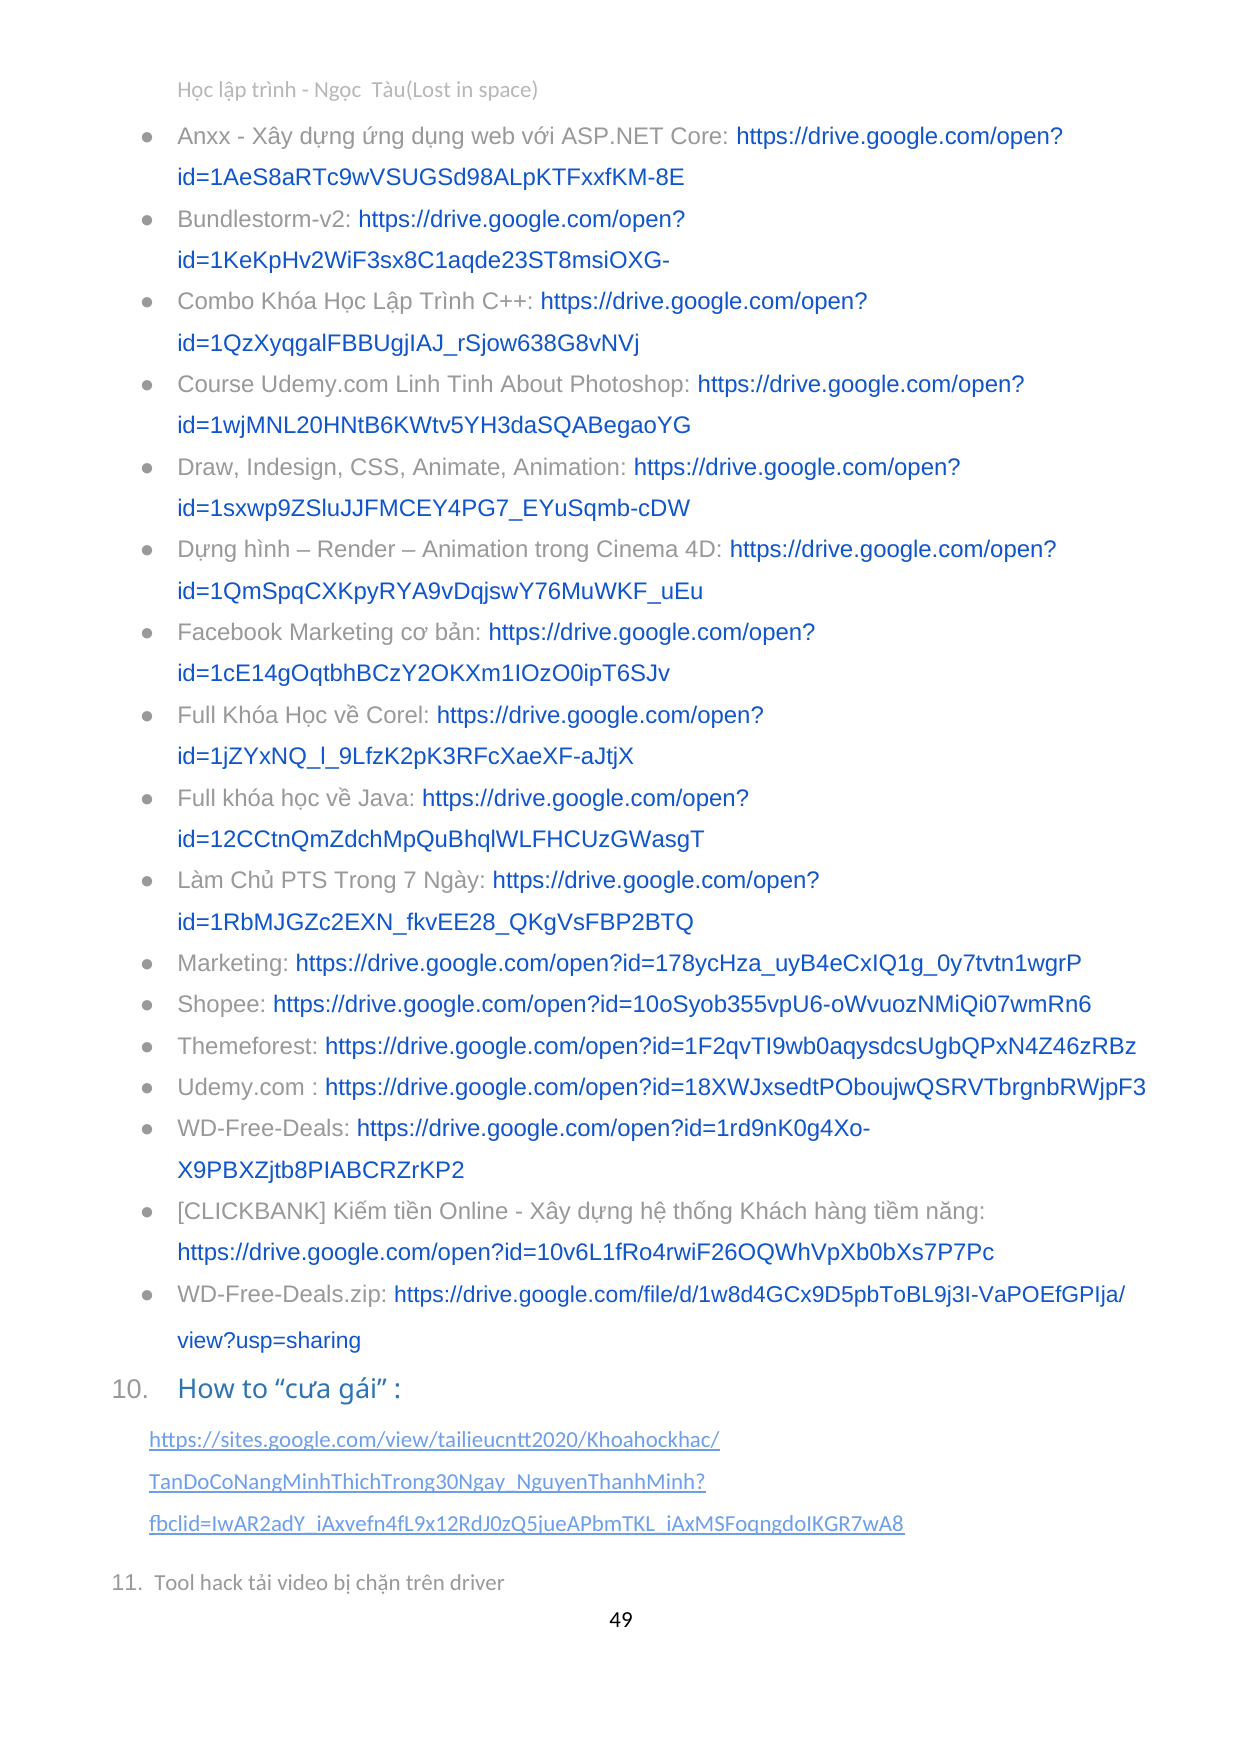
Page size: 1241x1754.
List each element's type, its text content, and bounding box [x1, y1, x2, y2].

list Làm Chủ PTS Trong 7 Ngày: https://drive.google.com/open?id=1RbMJGZc2EXN_fkvEE28_QKgVsFBP2BTQ [139, 866, 1152, 935]
list [CLICKBANK] Kiếm tiền Online - Xây dựng hệ thống Khách hàng tiềm năng: https://drive.google.com/open?id=10v6L1fRo4rwiF26OQWhVpXb0bXs7P7Pc [139, 1197, 1152, 1266]
list WD-Free-Deals.zip: https://drive.google.com/file/d/1w8d4GCx9D5pbToBL9j3I-VaPOEfGPIja/view?usp=sharing [139, 1280, 1152, 1354]
list WD-Free-Deals: https://drive.google.com/open?id=1rd9nK0g4Xo-X9PBXZjtb8PIABCRZrKP2 [139, 1114, 1152, 1183]
list Course Udemy.com Linh Tinh About Photoshop: https://drive.google.com/open?id=1wjMNL20HNtB6KWtv5YH3daSQABegaoYG [139, 370, 1152, 439]
list Full khóa học về Java: https://drive.google.com/open?id=12CCtnQmZdchMpQuBhqlWLFHCUzGWasgT [139, 783, 1152, 852]
list Draw, Indesign, CSS, Animate, Animation: https://drive.google.com/open?id=1sxwp9ZSluJJFMCEY4PG7_EYuSqmb-cDW [139, 453, 1152, 522]
list Marketing: https://drive.google.com/open?id=178ycHza_uyB4eCxIQ1g_0y7tvtn1wgrP [139, 949, 1152, 976]
list Facebook Marketing cơ bản: https://drive.google.com/open?id=1cE14gOqtbhBCzY2OKXm1IOzO0ipT6SJv [139, 618, 1152, 687]
text https://sites.google.com/view/tailieucntt2020/Khoahockhac/TanDoCoNangMinhThichTrong30Ngay_NguyenThanhMinh?fbclid=IwAR2adY_iAxvefn4fL9x12RdJ0zQ5jueAPbmTKL_iAxMSFoqngdoIKGR7wA8 [149, 1425, 1152, 1537]
list Shopee: https://drive.google.com/open?id=10oSyob355vpU6-oWvuozNMiQi07wmRn6 [139, 990, 1152, 1018]
list Full Khóa Học về Corel: https://drive.google.com/open?id=1jZYxNQ_l_9LfzK2pK3RFcXaeXF-aJtjX [139, 701, 1152, 770]
list Dựng hình – Render – Animation trong Cinema 4D: https://drive.google.com/open?id=1QmSpqCXKpyRYA9vDqjswY76MuWKF_uEu [139, 535, 1152, 604]
list Bundlestorm-v2: https://drive.google.com/open?id=1KeKpHv2WiF3sx8C1aqde23ST8msiOXG- [139, 204, 1152, 273]
list Tool hack tải video bị chặn trên driver [111, 1568, 1152, 1596]
list Themeforest: https://drive.google.com/open?id=1F2qvTI9wb0aqysdcsUgbQPxN4Z46zRBz [139, 1032, 1152, 1059]
list Combo Khóa Học Lập Trình C++: https://drive.google.com/open?id=1QzXyqgalFBBUgjIAJ_rSjow638G8vNVj [139, 287, 1152, 356]
list Anxx - Xây dựng ứng dụng web với ASP.NET Core: https://drive.google.com/open?id=1AeS8aRTc9wVSUGSd98ALpKTFxxfKM-8E [139, 122, 1152, 191]
list Udemy.com : https://drive.google.com/open?id=18XWJxsedtPOboujwQSRVTbrgnbRWjpF3 [139, 1073, 1152, 1101]
